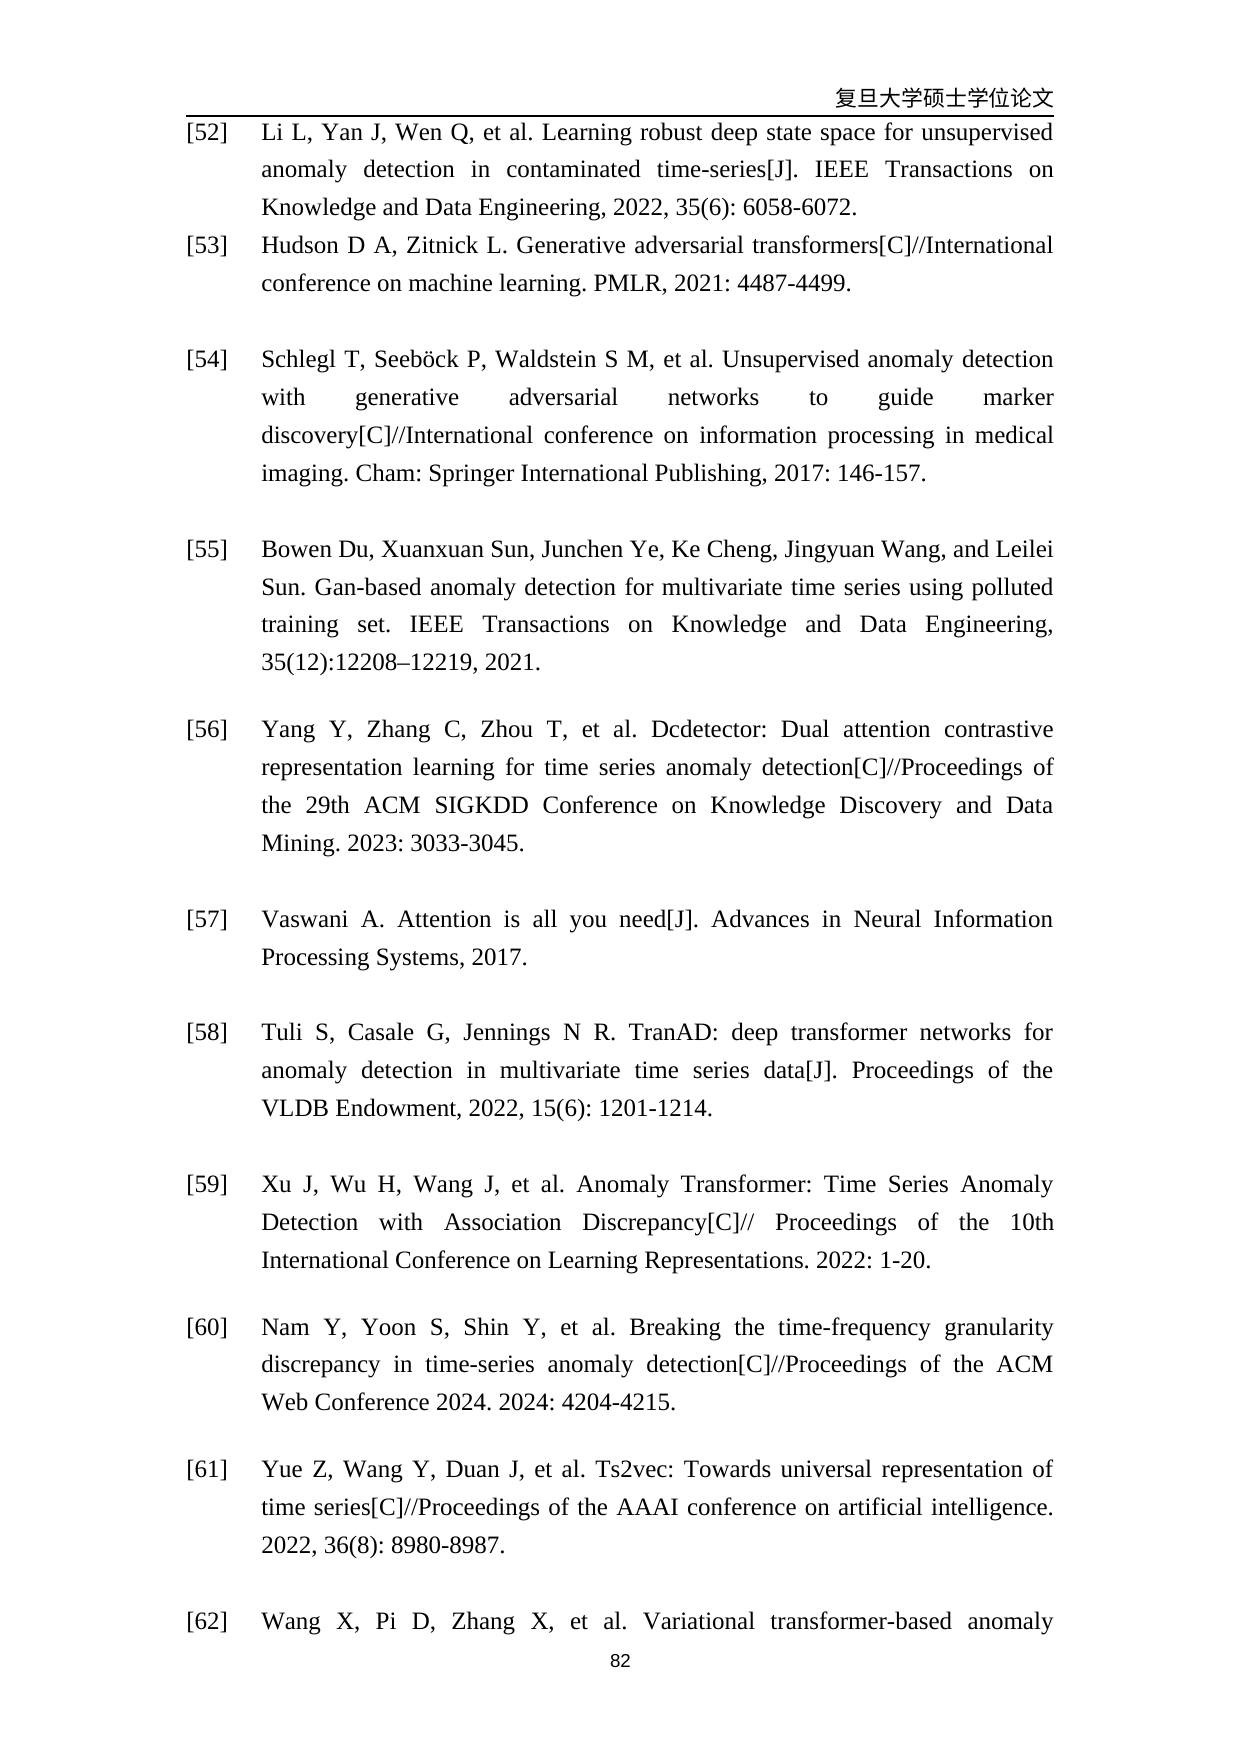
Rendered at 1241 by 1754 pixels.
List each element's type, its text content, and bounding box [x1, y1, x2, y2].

list Vaswani A. Attention is all you need[J]. Advances in Neural Information Processing Systems, 2017. [186, 904, 1054, 970]
list Bowen Du, Xuanxuan Sun, Junchen Ye, Ke Cheng, Jingyuan Wang, and Leilei Sun. Gan-based anomaly detection for multivariate time series using polluted training set. IEEE Transactions on Knowledge and Data Engineering, 35(12):12208–12219, 2021. [186, 534, 1054, 676]
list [186, 1606, 1054, 1634]
list Tuli S, Casale G, Jennings N R. TranAD: deep transformer networks for anomaly detection in multivariate time series data[J]. Proceedings of the VLDB Endowment, 2022, 15(6): 1201-1214. [186, 1017, 1054, 1122]
list Nam Y, Yoon S, Shin Y, et al. Breaking the time-frequency granularity discrepancy in time-series anomaly detection[C]//Proceedings of the ACM Web Conference 2024. 2024: 4204-4215. [186, 1312, 1054, 1416]
list Yang Y, Zhang C, Zhou T, et al. Dcdetector: Dual attention contrastive representation learning for time series anomaly detection[C]//Proceedings of the 29th ACM SIGKDD Conference on Knowledge Discovery and Data Mining. 2023: 3033-3045. [186, 714, 1054, 857]
list Schlegl T, Seeböck P, Waldstein S M, et al. Unsupervised anomaly detection with generative adversarial networks to guide marker discovery[C]//International conference on information processing in medical imaging. Cham: Springer International Publishing, 2017: 146-157. [186, 344, 1054, 487]
list Li L, Yan J, Wen Q, et al. Learning robust deep state space for unsupervised anomaly detection in contaminated time-series[J]. IEEE Transactions on Knowledge and Data Engineering, 2022, 35(6): 6058-6072. [186, 117, 1054, 221]
list Yue Z, Wang Y, Duan J, et al. Ts2vec: Towards universal representation of time series[C]//Proceedings of the AAAI conference on artificial intelligence. 2022, 36(8): 8980-8987. [186, 1454, 1054, 1559]
list Xu J, Wu H, Wang J, et al. Anomaly Transformer: Time Series Anomaly Detection with Association Discrepancy[C]// Proceedings of the 10th International Conference on Learning Representations. 2022: 1-20. [186, 1169, 1054, 1274]
list Hudson D A, Zitnick L. Generative adversarial transformers[C]//International conference on machine learning. PMLR, 2021: 4487-4499. [186, 230, 1054, 297]
